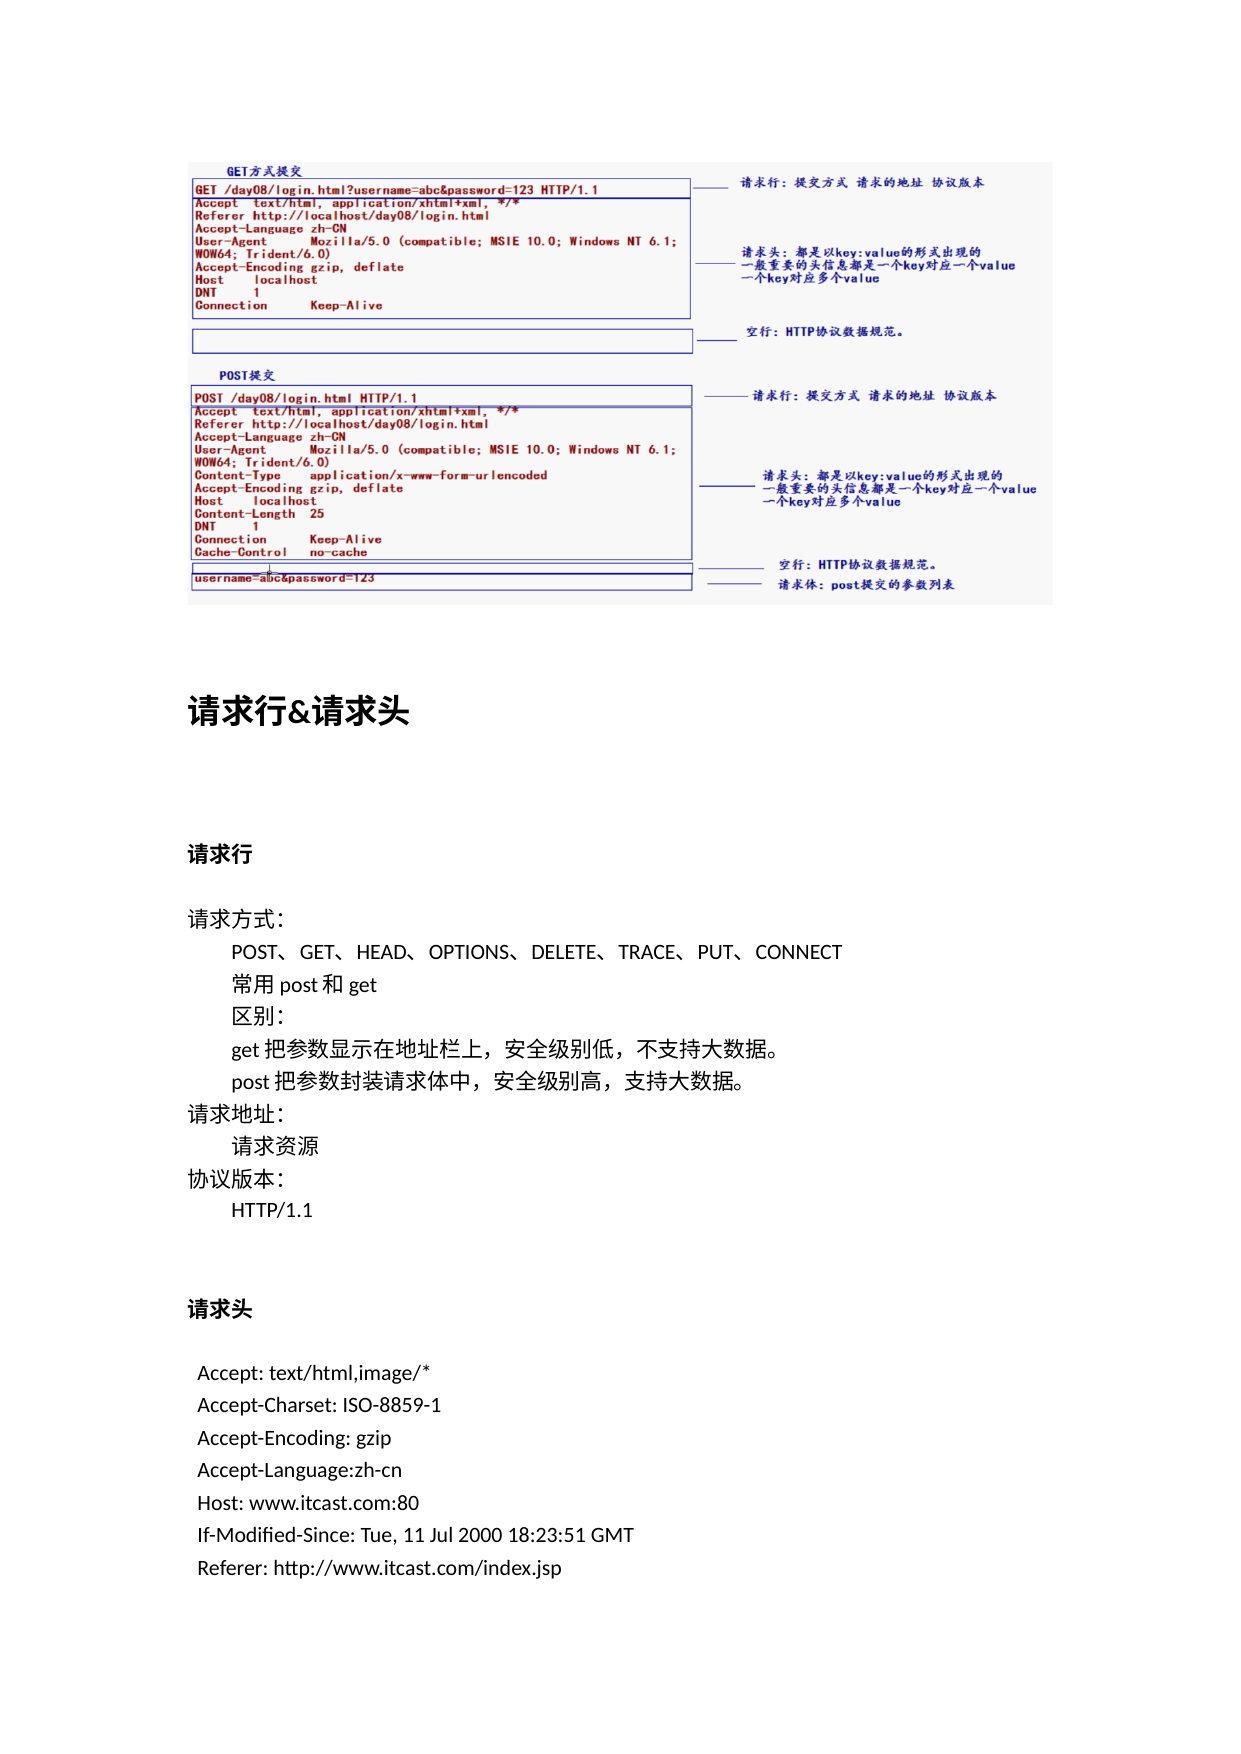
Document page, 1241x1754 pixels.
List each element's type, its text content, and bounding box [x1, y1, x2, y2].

text Accept-Language:zh-cn [187, 1454, 1053, 1486]
text 协议版本： [187, 1161, 1053, 1194]
text 常用post和get [231, 966, 1053, 999]
text post把参数封装请求体中，安全级别高，支持大数据。 [231, 1064, 1053, 1096]
text Host: www.itcast.com:80 [187, 1486, 1053, 1519]
text Accept: text/html,image/* [187, 1356, 1053, 1389]
text 请求地址： [187, 1096, 1053, 1129]
text 请求方式： [187, 901, 1053, 934]
text HTTP/1.1 [187, 1194, 1053, 1226]
text Referer: http://www.itcast.com/index.jsp [187, 1551, 1053, 1584]
text Accept-Charset: ISO-8859-1 [187, 1389, 1053, 1421]
picture [187, 162, 1053, 605]
subtitle 请求行&请求头 [187, 677, 1053, 742]
text get把参数显示在地址栏上，安全级别低，不支持大数据。 [231, 1031, 1053, 1064]
text 请求行 [187, 836, 1053, 869]
text Accept-Encoding: gzip [187, 1421, 1053, 1454]
text 请求头 [187, 1291, 1053, 1324]
text If-Modified-Since: Tue, 11 Jul 2000 18:23:51 GMT [187, 1519, 1053, 1551]
text 区别： [231, 999, 1053, 1031]
text 请求资源 [187, 1129, 1053, 1161]
text POST、GET、HEAD、OPTIONS、DELETE、TRACE、PUT、CONNECT [231, 934, 1053, 966]
